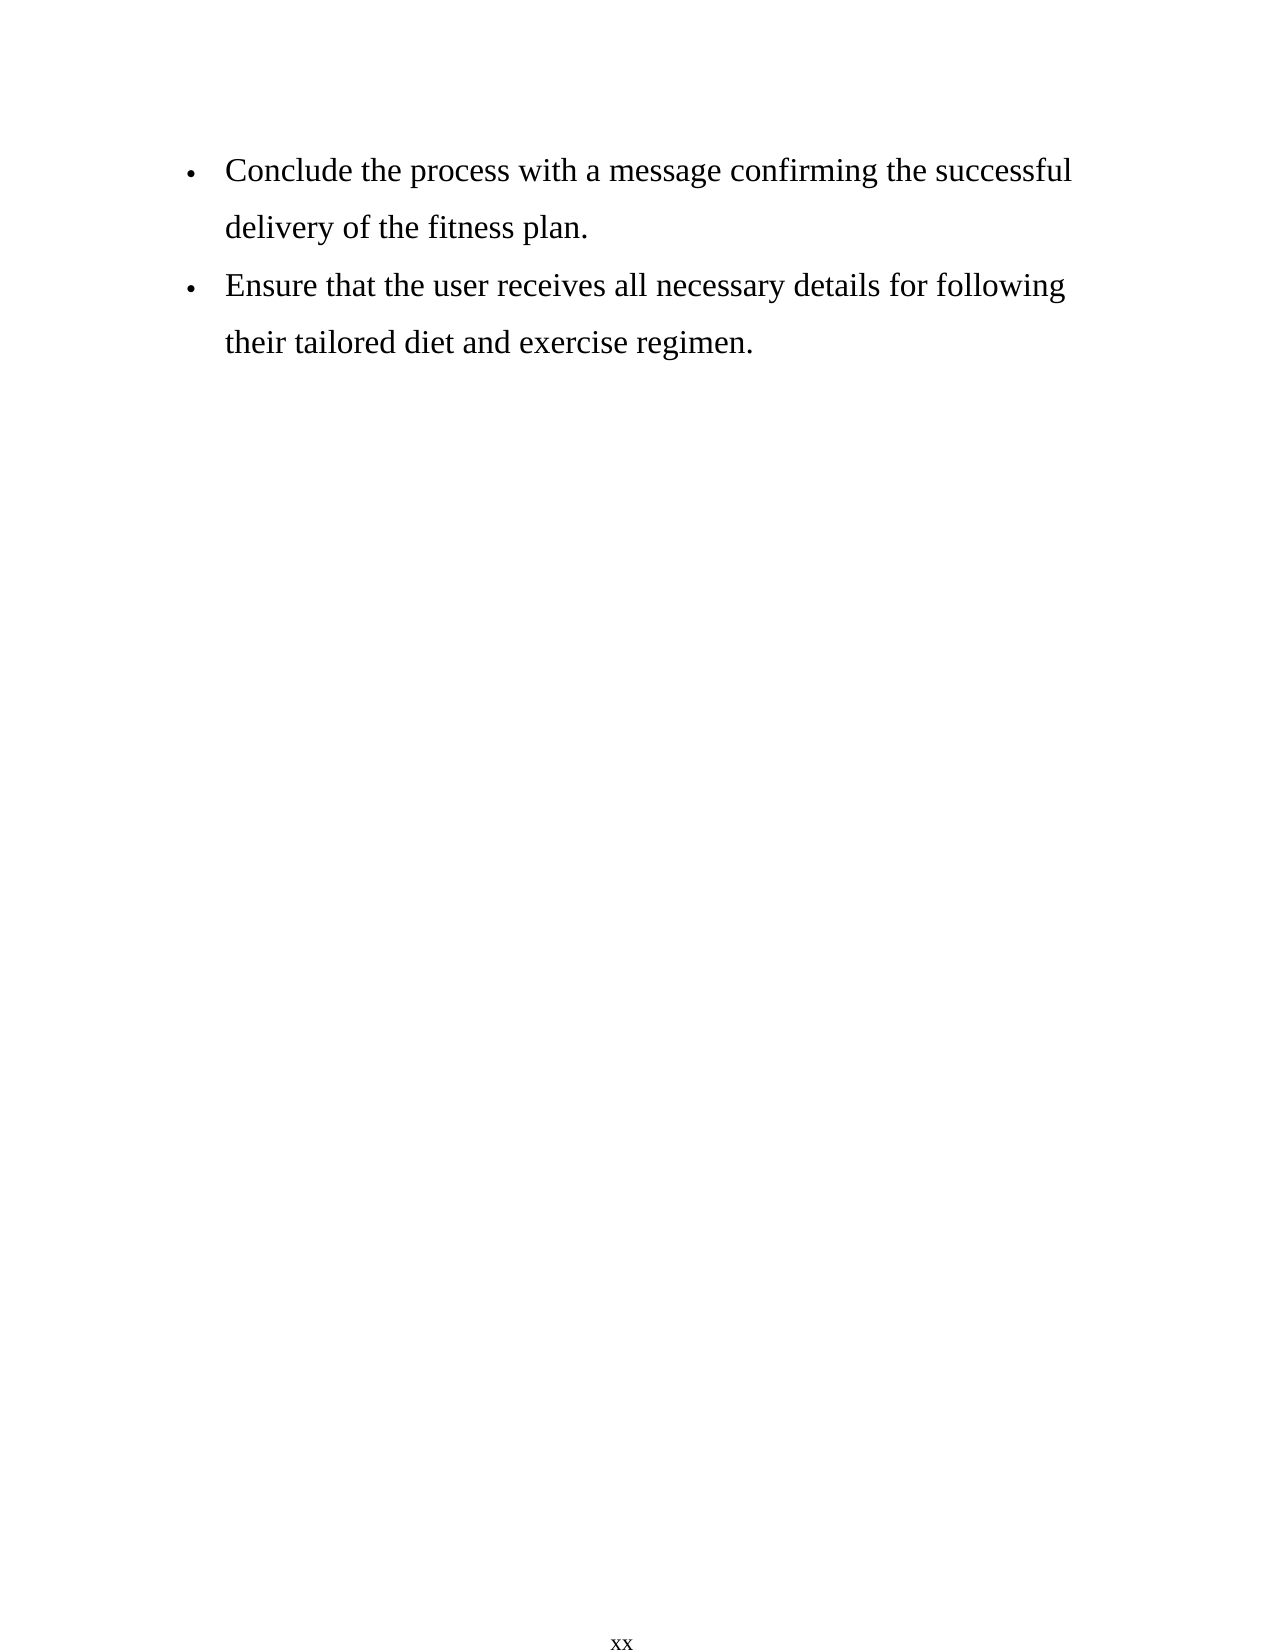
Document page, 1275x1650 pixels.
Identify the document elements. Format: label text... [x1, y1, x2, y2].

list Conclude the process with a message confirming the successful delivery of the fitness plan. [187, 150, 1125, 246]
list Ensure that the user receives all necessary details for following their tailored diet and exercise regimen. [187, 265, 1125, 361]
